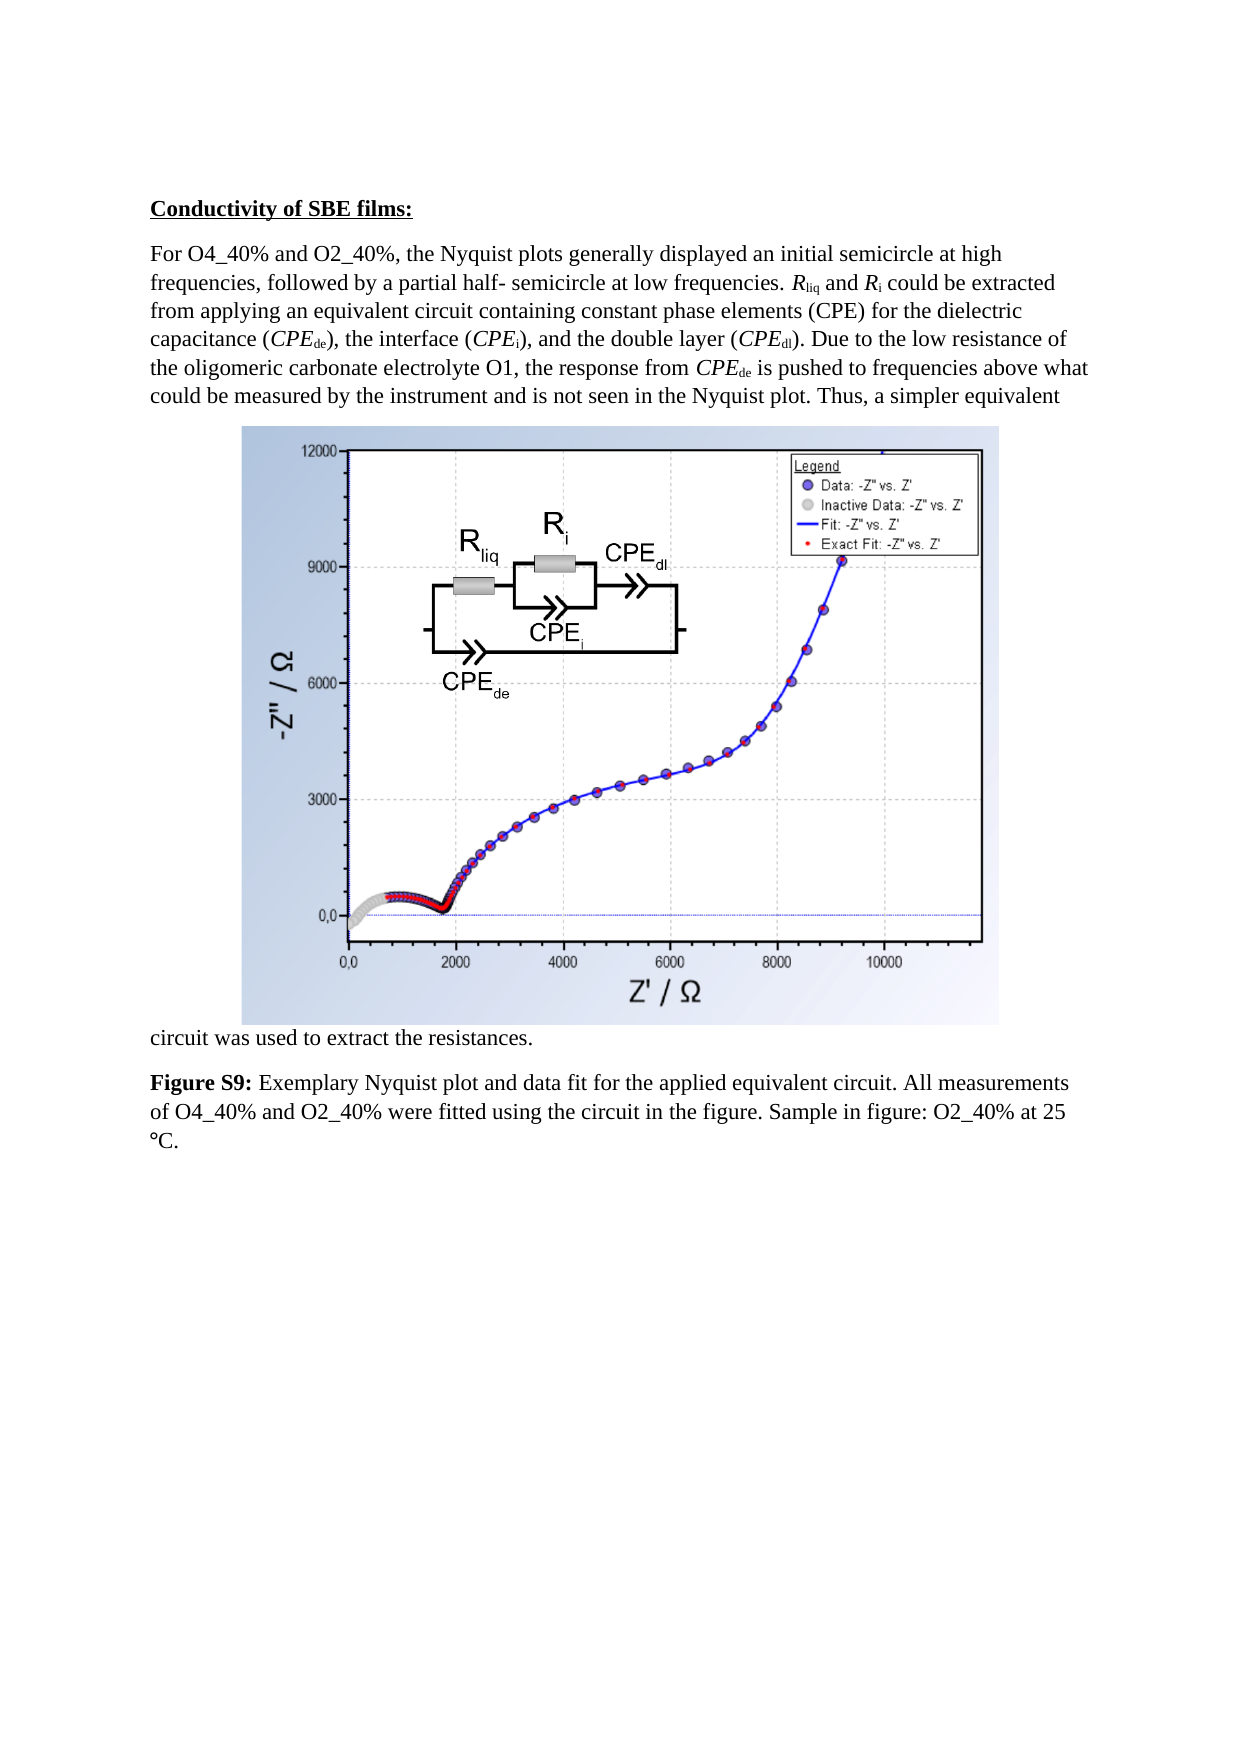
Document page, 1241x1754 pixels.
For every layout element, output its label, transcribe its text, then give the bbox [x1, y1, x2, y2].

text Figure S9: Exemplary Nyquist plot and data fit for the applied equivalent circuit. All measurements of O4_40% and O2_40% were fitted using the circuit in the figure. Sample in figure: O2_40% at 25 °C. [150, 1069, 1090, 1154]
picture [241, 426, 999, 1025]
text Conductivity of SBE films: [150, 195, 1090, 221]
